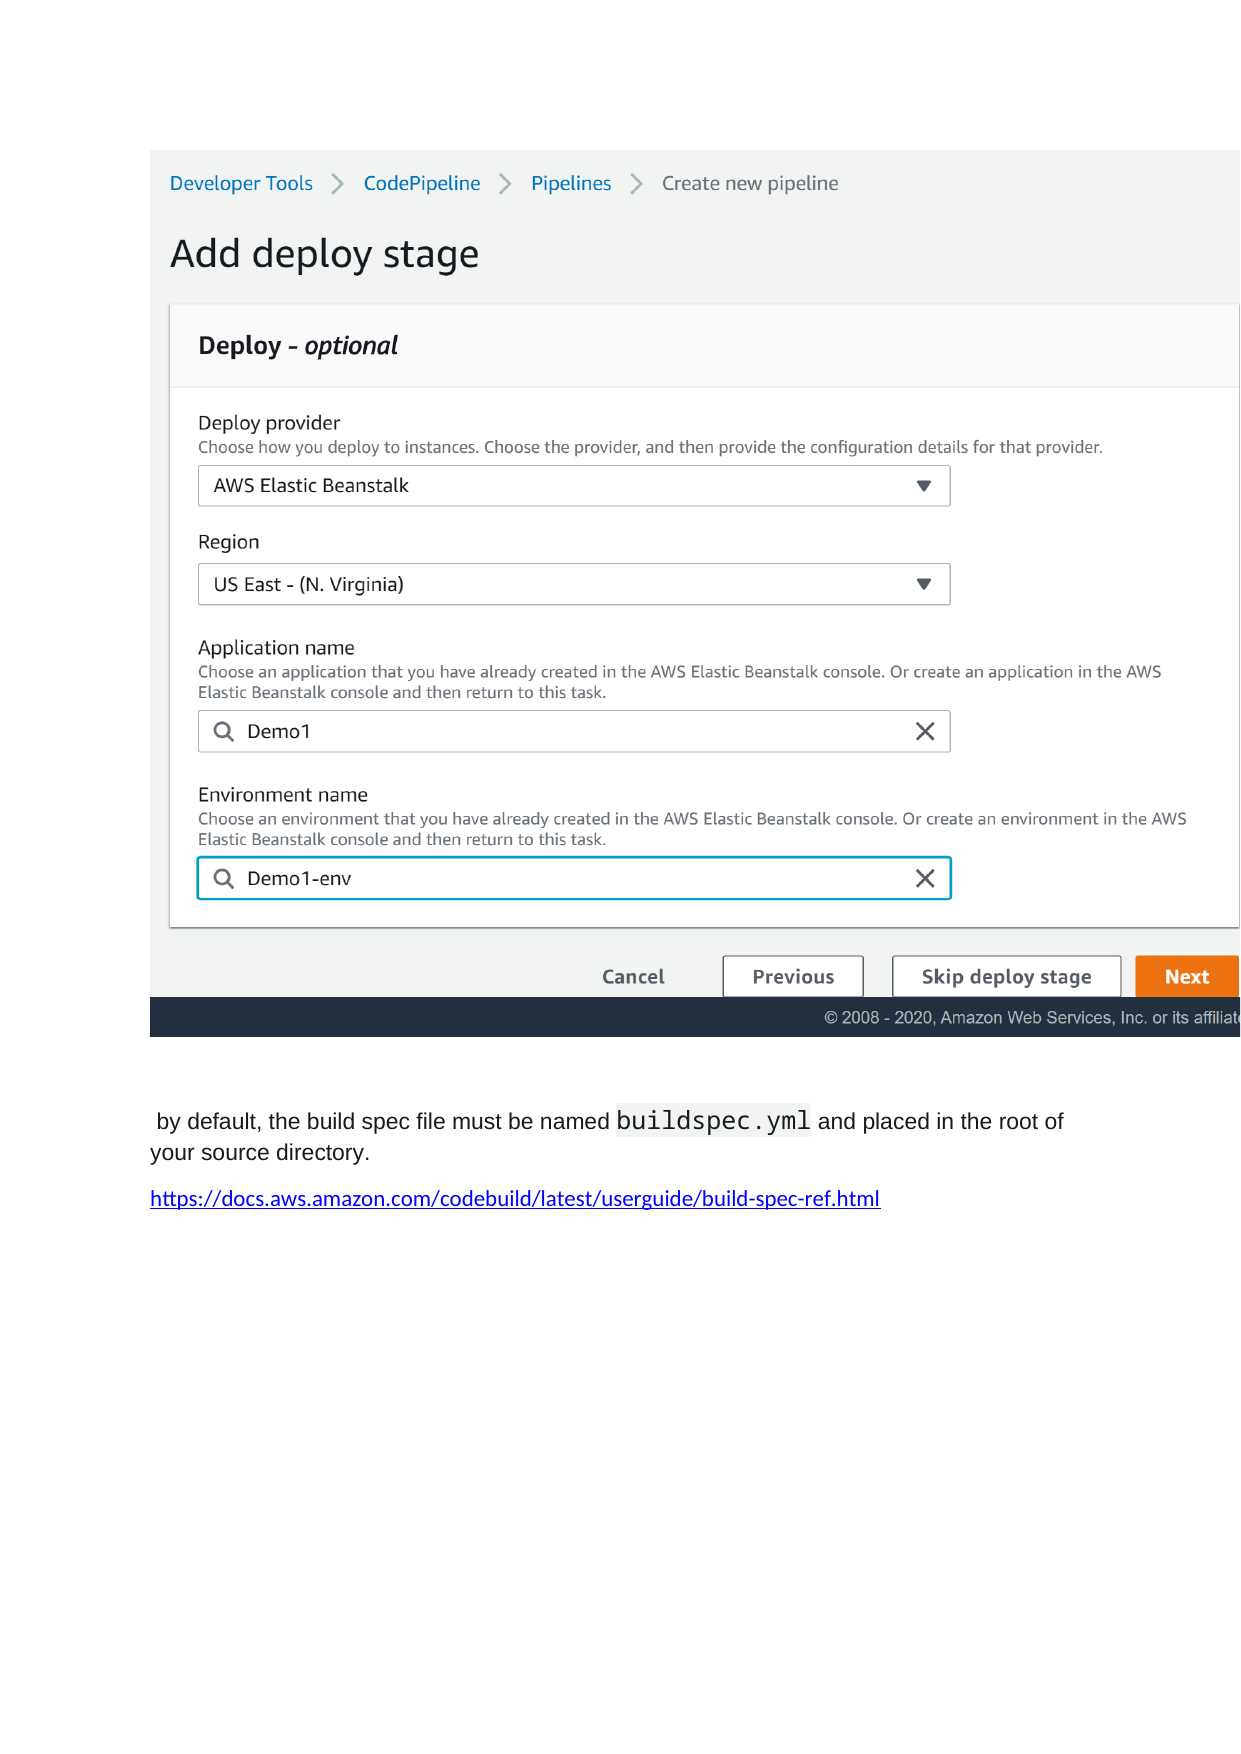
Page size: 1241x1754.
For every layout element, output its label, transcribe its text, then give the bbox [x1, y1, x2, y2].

text https://docs.aws.amazon.com/codebuild/latest/userguide/build-spec-ref.html [150, 1184, 1090, 1212]
picture [150, 150, 1241, 1037]
text by default, the build spec file must be named buildspec.yml and placed in the root of your source directory. [150, 1103, 1090, 1165]
